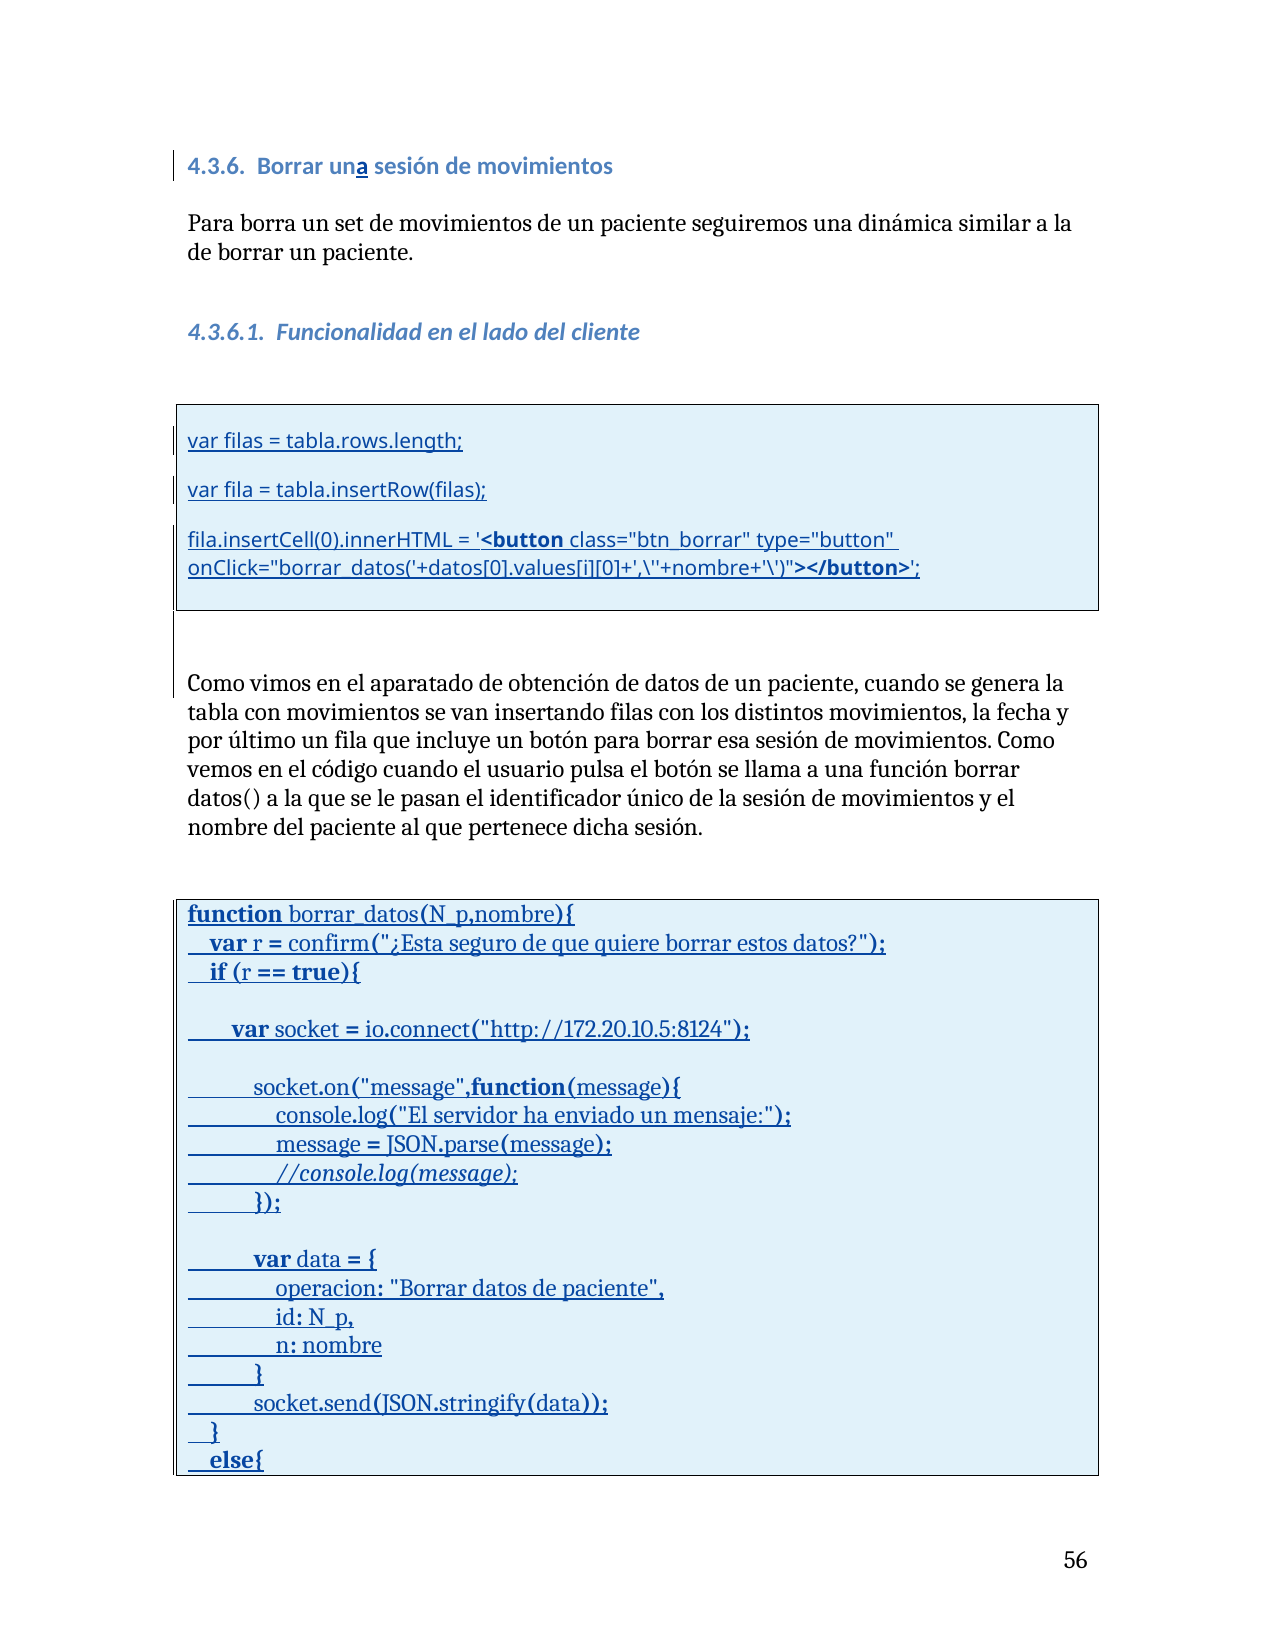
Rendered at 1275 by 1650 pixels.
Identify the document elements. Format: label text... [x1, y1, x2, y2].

text Como vimos en el aparatado de obtención de datos de un paciente, cuando se genera la tabla con movimientos se van insertando filas con los distintos movimientos, la fecha y por último un fila que incluye un botón para borrar esa sesión de movimientos. Como vemos en el código cuando el usuario pulsa el botón se llama a una función borrar datos() a la que se le pasan el identificador único de la sesión de movimientos y el nombre del paciente al que pertenece dicha sesión. [187, 669, 1087, 841]
text Para borra un set de movimientos de un paciente seguiremos una dinámica similar a la de borrar un paciente. [187, 209, 1087, 267]
subtitle 4.3.6. Borrar un sesión de movimientos [187, 150, 1087, 181]
subtitle 4.3.6.1. Funcionalidad en el lado del cliente [187, 316, 1087, 347]
